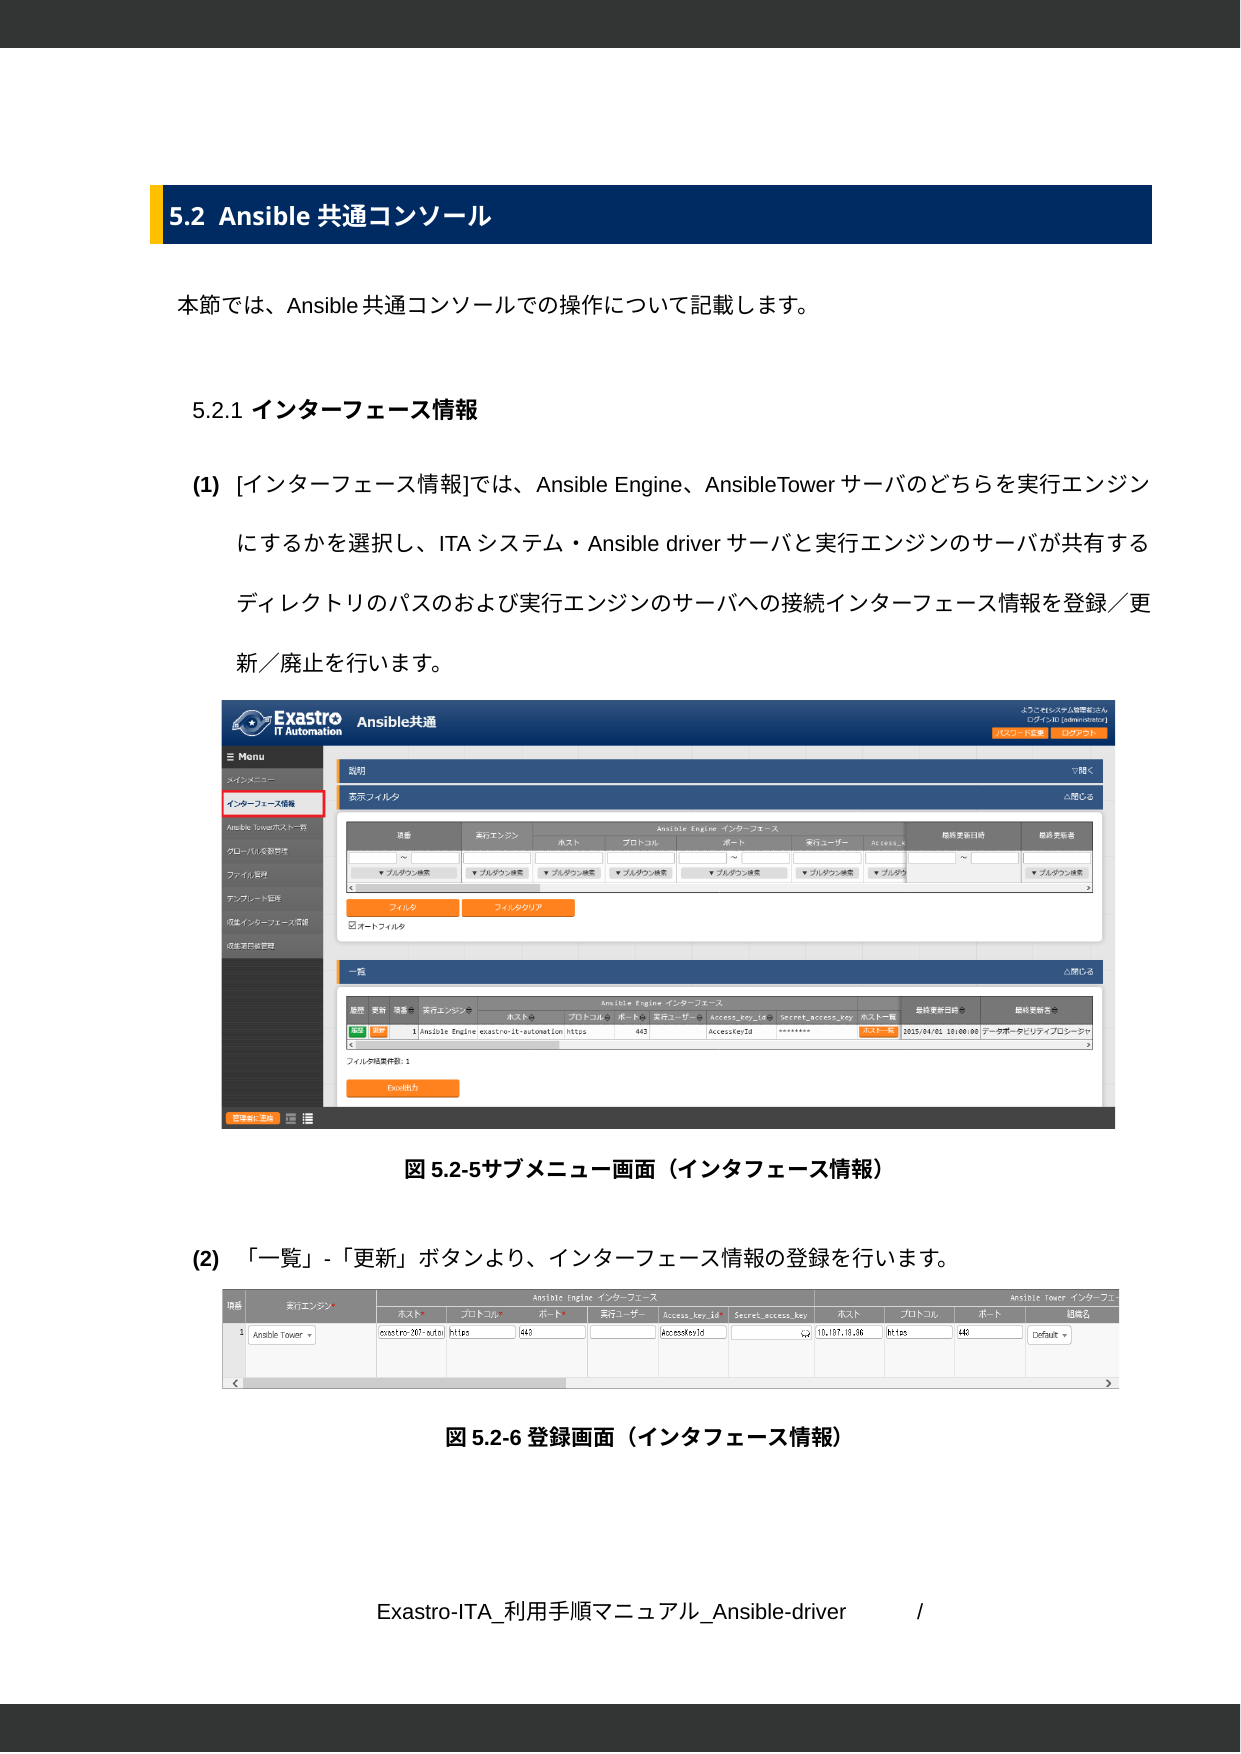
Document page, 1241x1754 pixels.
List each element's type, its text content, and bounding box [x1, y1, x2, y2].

picture [221, 700, 1116, 1129]
picture [221, 1287, 1120, 1389]
list [インターフェース情報]では、Ansible Engine、AnsibleTowerサーバのどちらを実行エンジンにするかを選択し、ITAシステム・Ansible driverサーバと実行エンジンのサーバが共有するディレクトリのパスのおよび実行エンジンのサーバへの接続インターフェース情報を登録／更新／廃止を行います。 [193, 453, 1152, 691]
subtitle インターフェース情報 [192, 378, 1152, 438]
subtitle Ansible 共通コンソール [163, 185, 1152, 244]
picture [0, 1704, 1241, 1752]
text 本節では、Ansible共通コンソールでの操作について記載します。 [177, 274, 1152, 334]
picture [0, 0, 1241, 48]
text 「一覧」-「更新」ボタンより、インターフェース情報の登録を行います。 [192, 1227, 1152, 1287]
